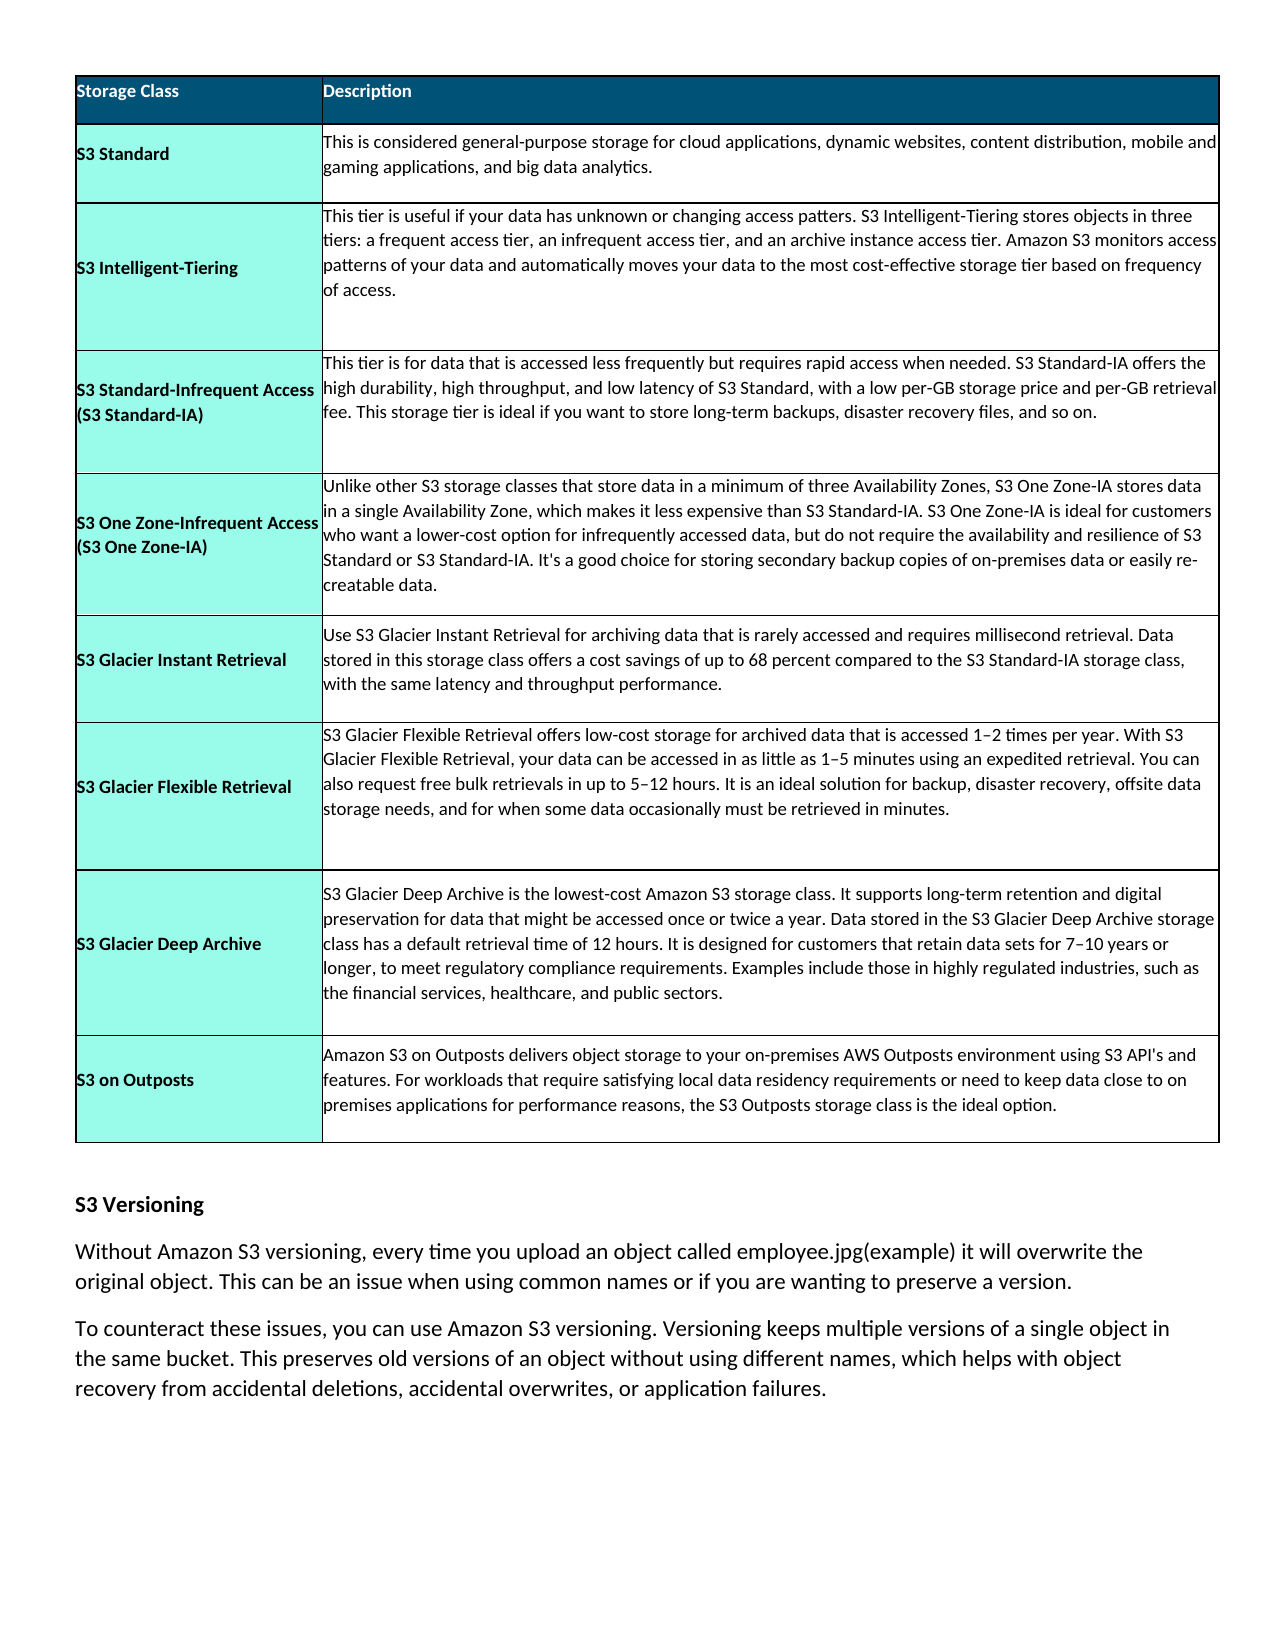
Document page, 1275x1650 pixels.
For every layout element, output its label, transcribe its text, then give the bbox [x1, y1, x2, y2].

table_cell S3 One Zone-Infrequent Access (S3 One Zone-IA) [77, 474, 322, 614]
text To counteract these issues, you can use Amazon S3 versioning. Versioning keeps multiple versions of a single object in the same bucket. This preserves old versions of an object without using different names, which helps with object recovery from accidental deletions, accidental overwrites, or application failures. [75, 1314, 1200, 1402]
table_header Storage Class [77, 77, 322, 123]
table_cell Unlike other S3 storage classes that store data in a minimum of three Availability Zones, S3 One Zone-IA stores data in a single Availability Zone, which makes it less expensive than S3 Standard-IA. S3 One Zone-IA is ideal for customers who want a lower-cost option for infrequently accessed data, but do not require the availability and resilience of S3 Standard or S3 Standard-IA. It's a good choice for storing secondary backup copies of on-premises data or easily re-creatable data. [323, 474, 1218, 614]
table_cell S3 Glacier Deep Archive [77, 871, 322, 1035]
table_cell S3 on Outposts [77, 1036, 322, 1142]
table_cell S3 Intelligent-Tiering [77, 204, 322, 350]
table_cell This tier is useful if your data has unknown or changing access patters. S3 Intelligent-Tiering stores objects in three tiers: a frequent access tier, an infrequent access tier, and an archive instance access tier. Amazon S3 monitors access patterns of your data and automatically moves your data to the most cost-effective storage tier based on frequency of access. [323, 204, 1218, 350]
table_cell S3 Glacier Flexible Retrieval [77, 723, 322, 869]
table_cell S3 Standard-Infrequent Access (S3 Standard-IA) [77, 351, 322, 472]
table_header Description [323, 77, 1218, 123]
table_cell This tier is for data that is accessed less frequently but requires rapid access when needed. S3 Standard-IA offers the high durability, high throughput, and low latency of S3 Standard, with a low per-GB storage price and per-GB retrieval fee. This storage tier is ideal if you want to store long-term backups, disaster recovery files, and so on. [323, 351, 1218, 472]
table_cell This is considered general-purpose storage for cloud applications, dynamic websites, content distribution, mobile and gaming applications, and big data analytics. [323, 125, 1218, 202]
text Without Amazon S3 versioning, every time you upload an object called employee.jpg(example) it will overwrite the original object. This can be an issue when using common names or if you are wanting to preserve a version. [75, 1237, 1200, 1295]
text S3 Versioning [75, 1190, 1200, 1218]
table_cell S3 Glacier Flexible Retrieval offers low-cost storage for archived data that is accessed 1–2 times per year. With S3 Glacier Flexible Retrieval, your data can be accessed in as little as 1–5 minutes using an expedited retrieval. You can also request free bulk retrievals in up to 5–12 hours. It is an ideal solution for backup, disaster recovery, offsite data storage needs, and for when some data occasionally must be retrieved in minutes. [323, 723, 1218, 869]
table_cell S3 Standard [77, 125, 322, 202]
table_cell S3 Glacier Instant Retrieval [77, 616, 322, 721]
table_cell S3 Glacier Deep Archive is the lowest-cost Amazon S3 storage class. It supports long-term retention and digital preservation for data that might be accessed once or twice a year. Data stored in the S3 Glacier Deep Archive storage class has a default retrieval time of 12 hours. It is designed for customers that retain data sets for 7–10 years or longer, to meet regulatory compliance requirements. Examples include those in highly regulated industries, such as the financial services, healthcare, and public sectors. [323, 871, 1218, 1035]
table_cell Amazon S3 on Outposts delivers object storage to your on-premises AWS Outposts environment using S3 API's and features. For workloads that require satisfying local data residency requirements or need to keep data close to on premises applications for performance reasons, the S3 Outposts storage class is the ideal option. [323, 1036, 1218, 1142]
table_cell Use S3 Glacier Instant Retrieval for archiving data that is rarely accessed and requires millisecond retrieval. Data stored in this storage class offers a cost savings of up to 68 percent compared to the S3 Standard-IA storage class, with the same latency and throughput performance. [323, 616, 1218, 721]
